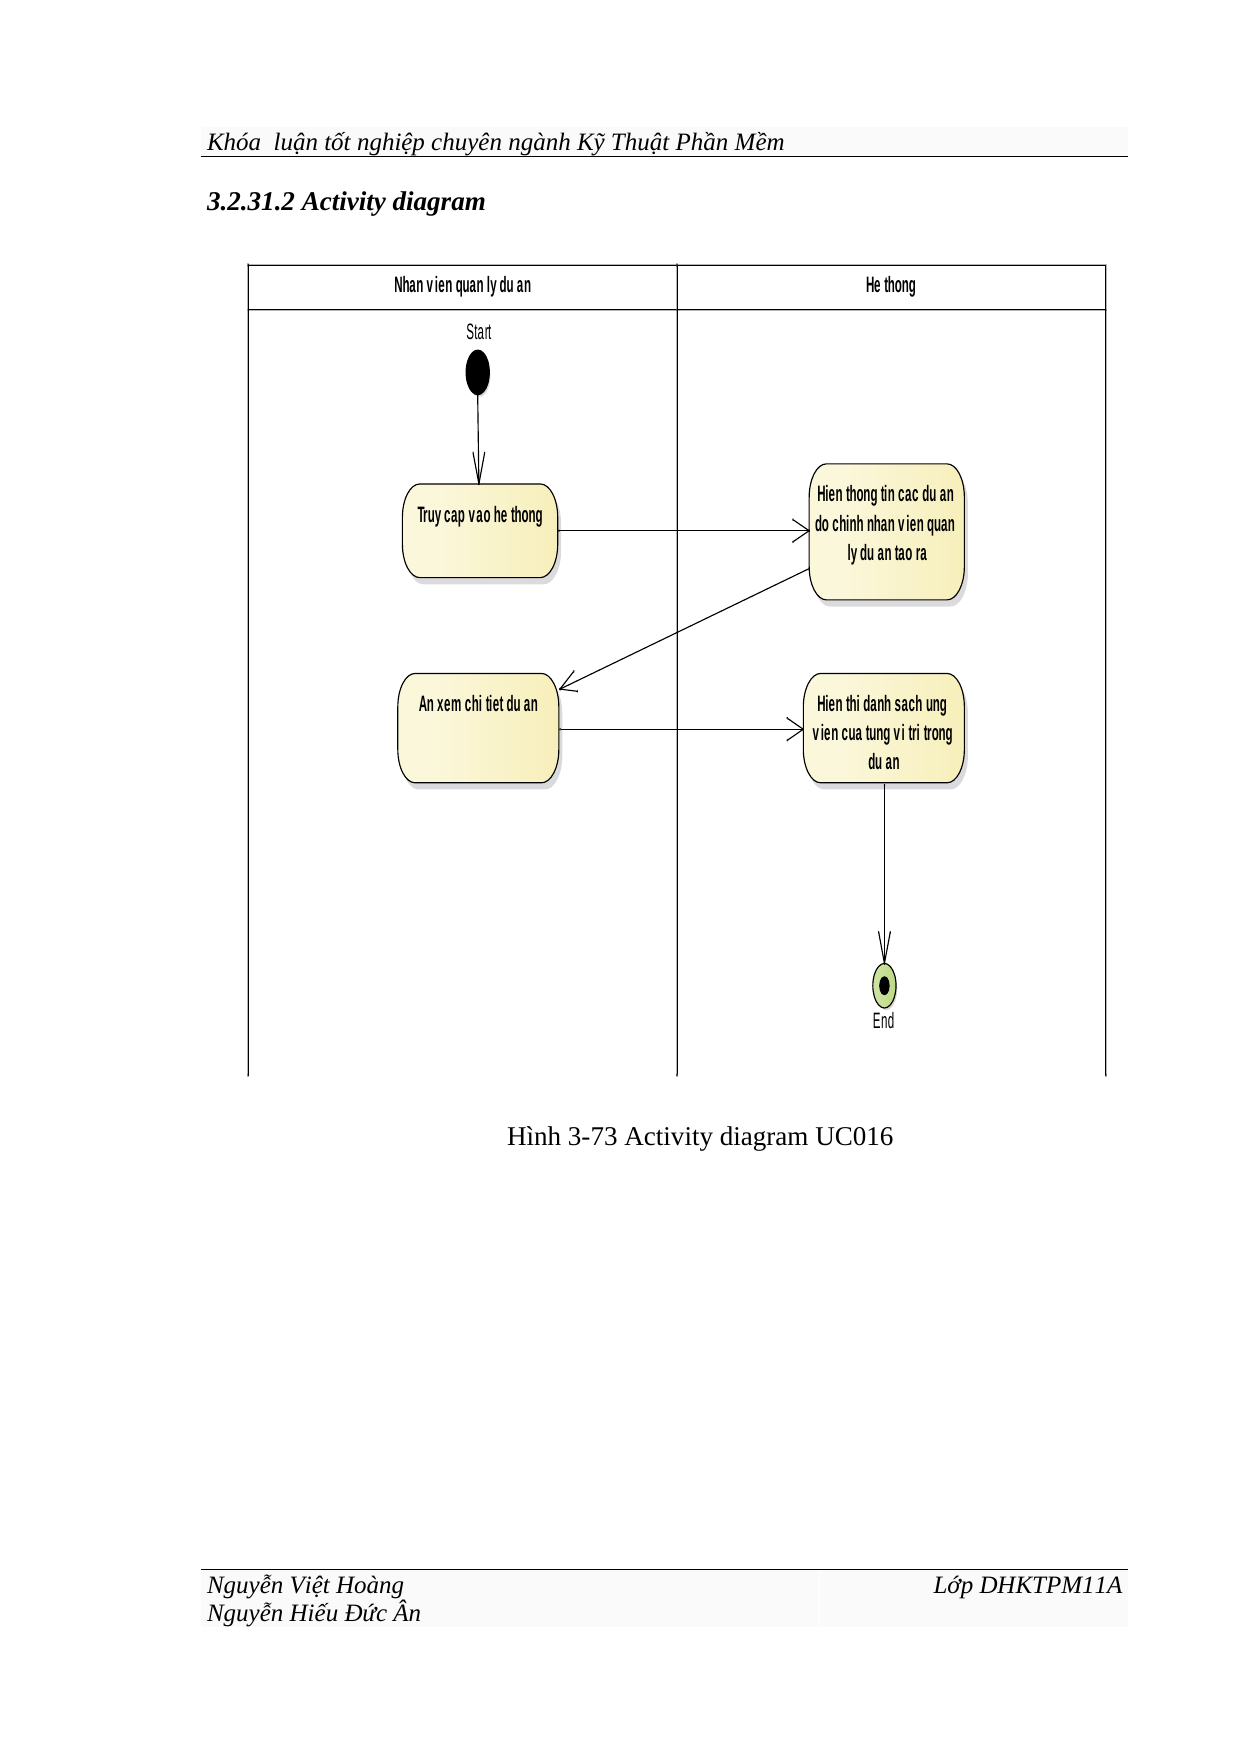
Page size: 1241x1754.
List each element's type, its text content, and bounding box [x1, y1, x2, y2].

text Hình 3-70 Activity diagram UC016 [432, 1120, 1122, 1152]
subtitle Activity diagram [207, 185, 1122, 216]
